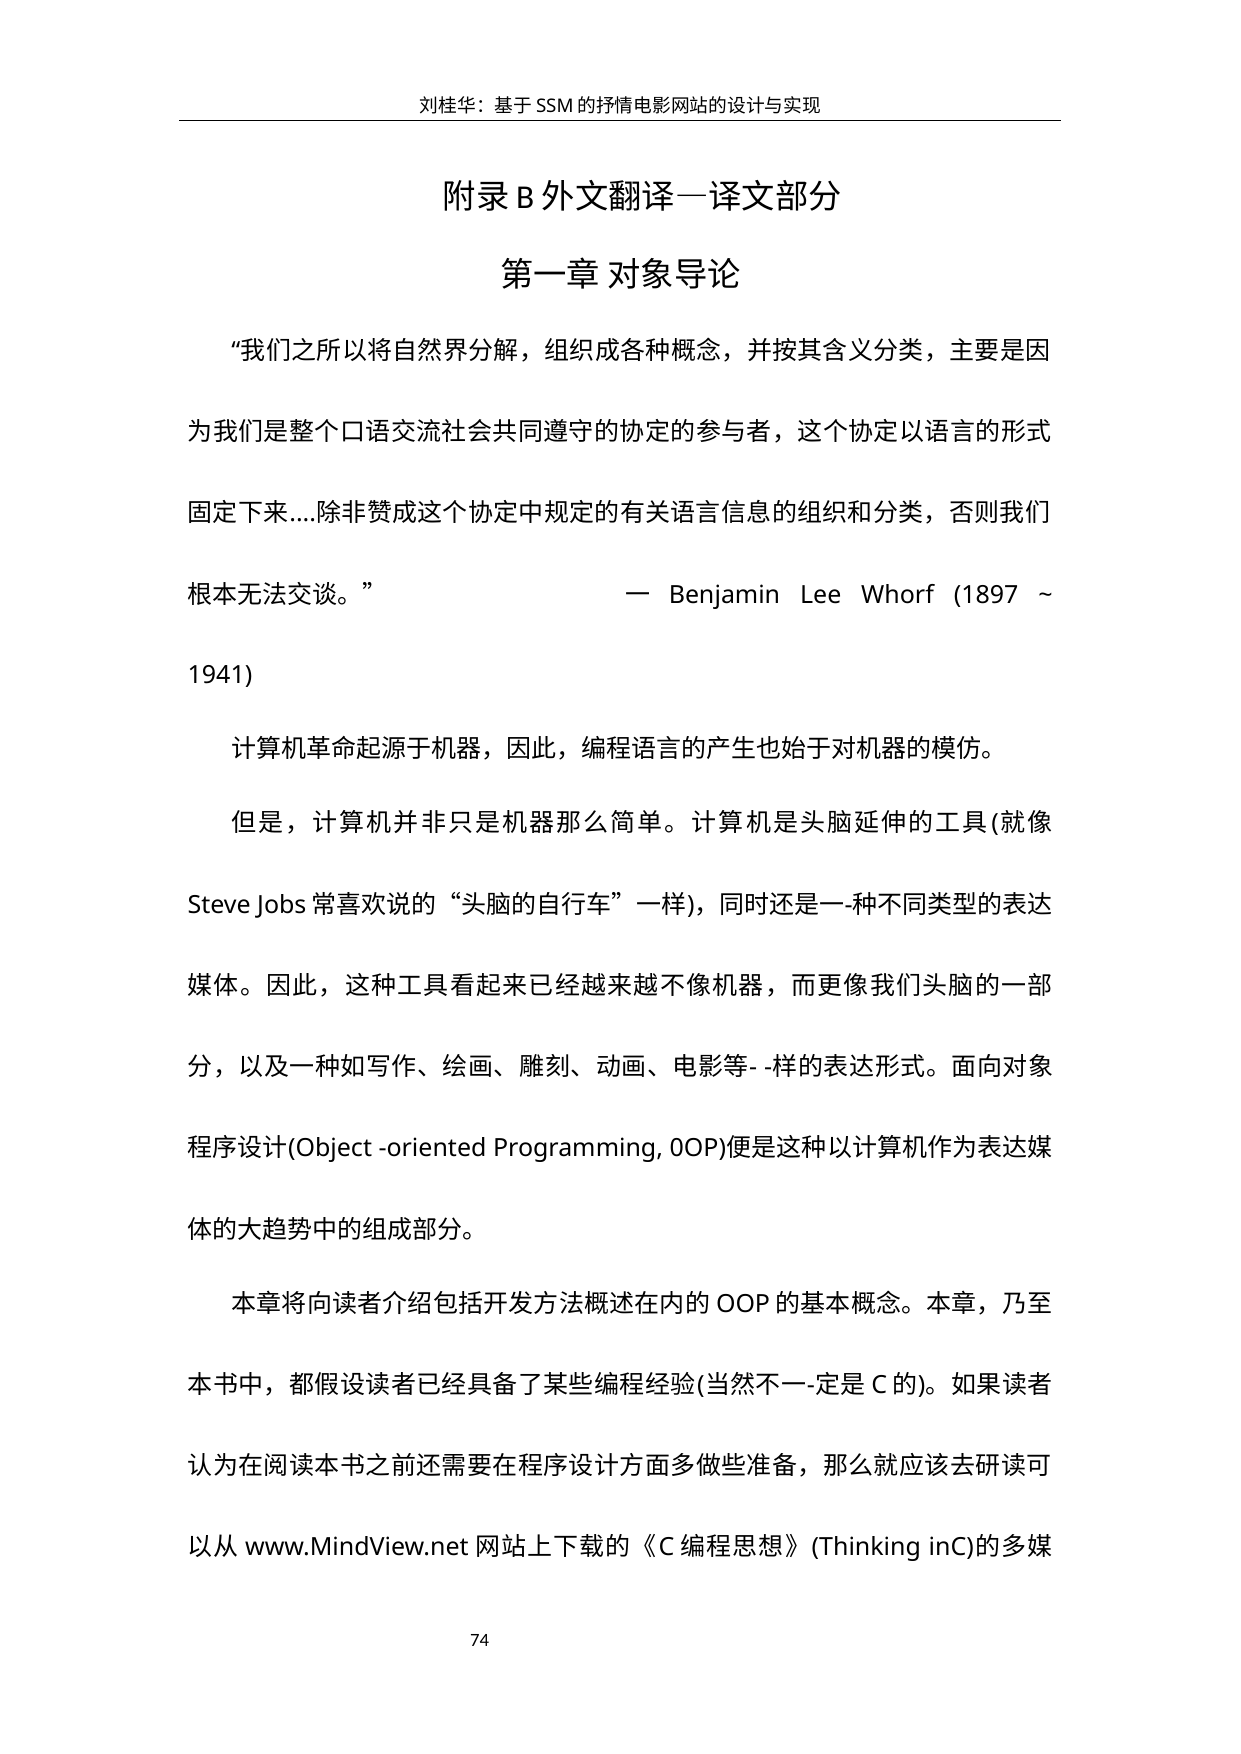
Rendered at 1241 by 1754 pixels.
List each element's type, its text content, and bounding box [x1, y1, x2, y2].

list 但是，计算机并非只是机器那么简单。计算机是头脑延伸的工具(就像Steve Jobs常喜欢说的“头脑的自行车”一样)，同时还是一-种不同类型的表达媒体。因此，这种工具看起来已经越来越不像机器，而更像我们头脑的一部分，以及一种如写作、绘画、雕刻、动画、电影等- -样的表达形式。面向对象程序设计(Object -oriented Programming, 0OP)便是这种以计算机作为表达媒体的大趋势中的组成部分。 [187, 788, 1053, 1260]
list 计算机革命起源于机器，因此，编程语言的产生也始于对机器的模仿。 [187, 714, 1053, 779]
text 附录B 外文翻译—译文部分 [187, 162, 1053, 227]
list 第一章 对象导论 [187, 239, 1053, 304]
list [187, 1269, 1053, 1577]
list “我们之所以将自然界分解，组织成各种概念，并按其含义分类，主要是因为我们是整个口语交流社会共同遵守的协定的参与者，这个协定以语言的形式固定下来....除非赞成这个协定中规定的有关语言信息的组织和分类，否则我们根本无法交谈。” 一Benjamin Lee Whorf (1897 ~ 1941) [187, 316, 1053, 706]
